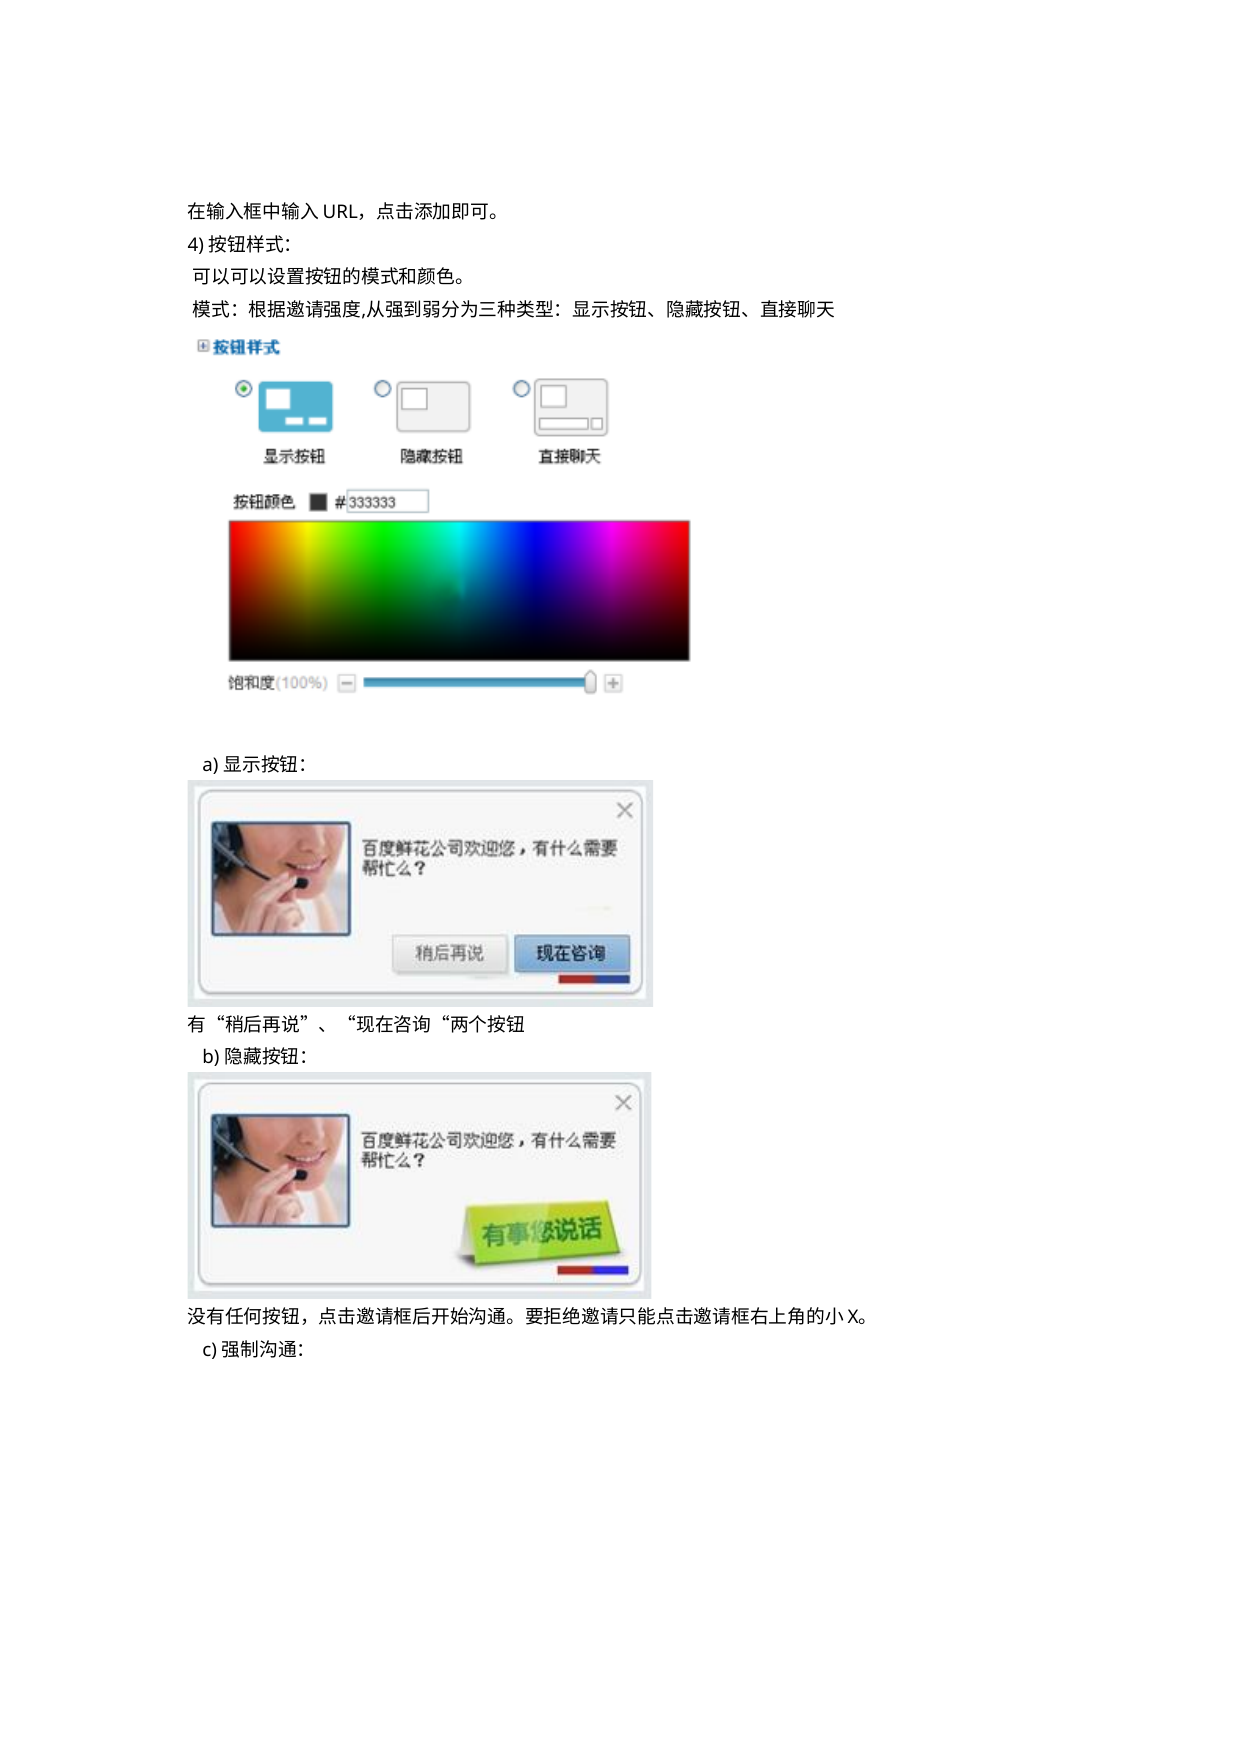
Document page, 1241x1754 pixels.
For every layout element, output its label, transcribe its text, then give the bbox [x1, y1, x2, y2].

text 在输入框中输入URL，点击添加即可。 4) 按钮样式： 可以可以设置按钮的模式和颜色。 模式：根据邀请强度,从强到弱分为三种类型：显示按钮、隐藏按钮、直接聊天 [187, 194, 1053, 324]
picture [187, 1072, 652, 1299]
text 有“稍后再说”、“现在咨询“两个按钮 b) 隐藏按钮： [187, 1007, 1053, 1072]
text 没有任何按钮，点击邀请框后开始沟通。要拒绝邀请只能点击邀请框右上角的小X。 c) 强制沟通： [187, 1299, 1053, 1364]
picture [187, 780, 654, 1007]
picture [187, 324, 780, 723]
